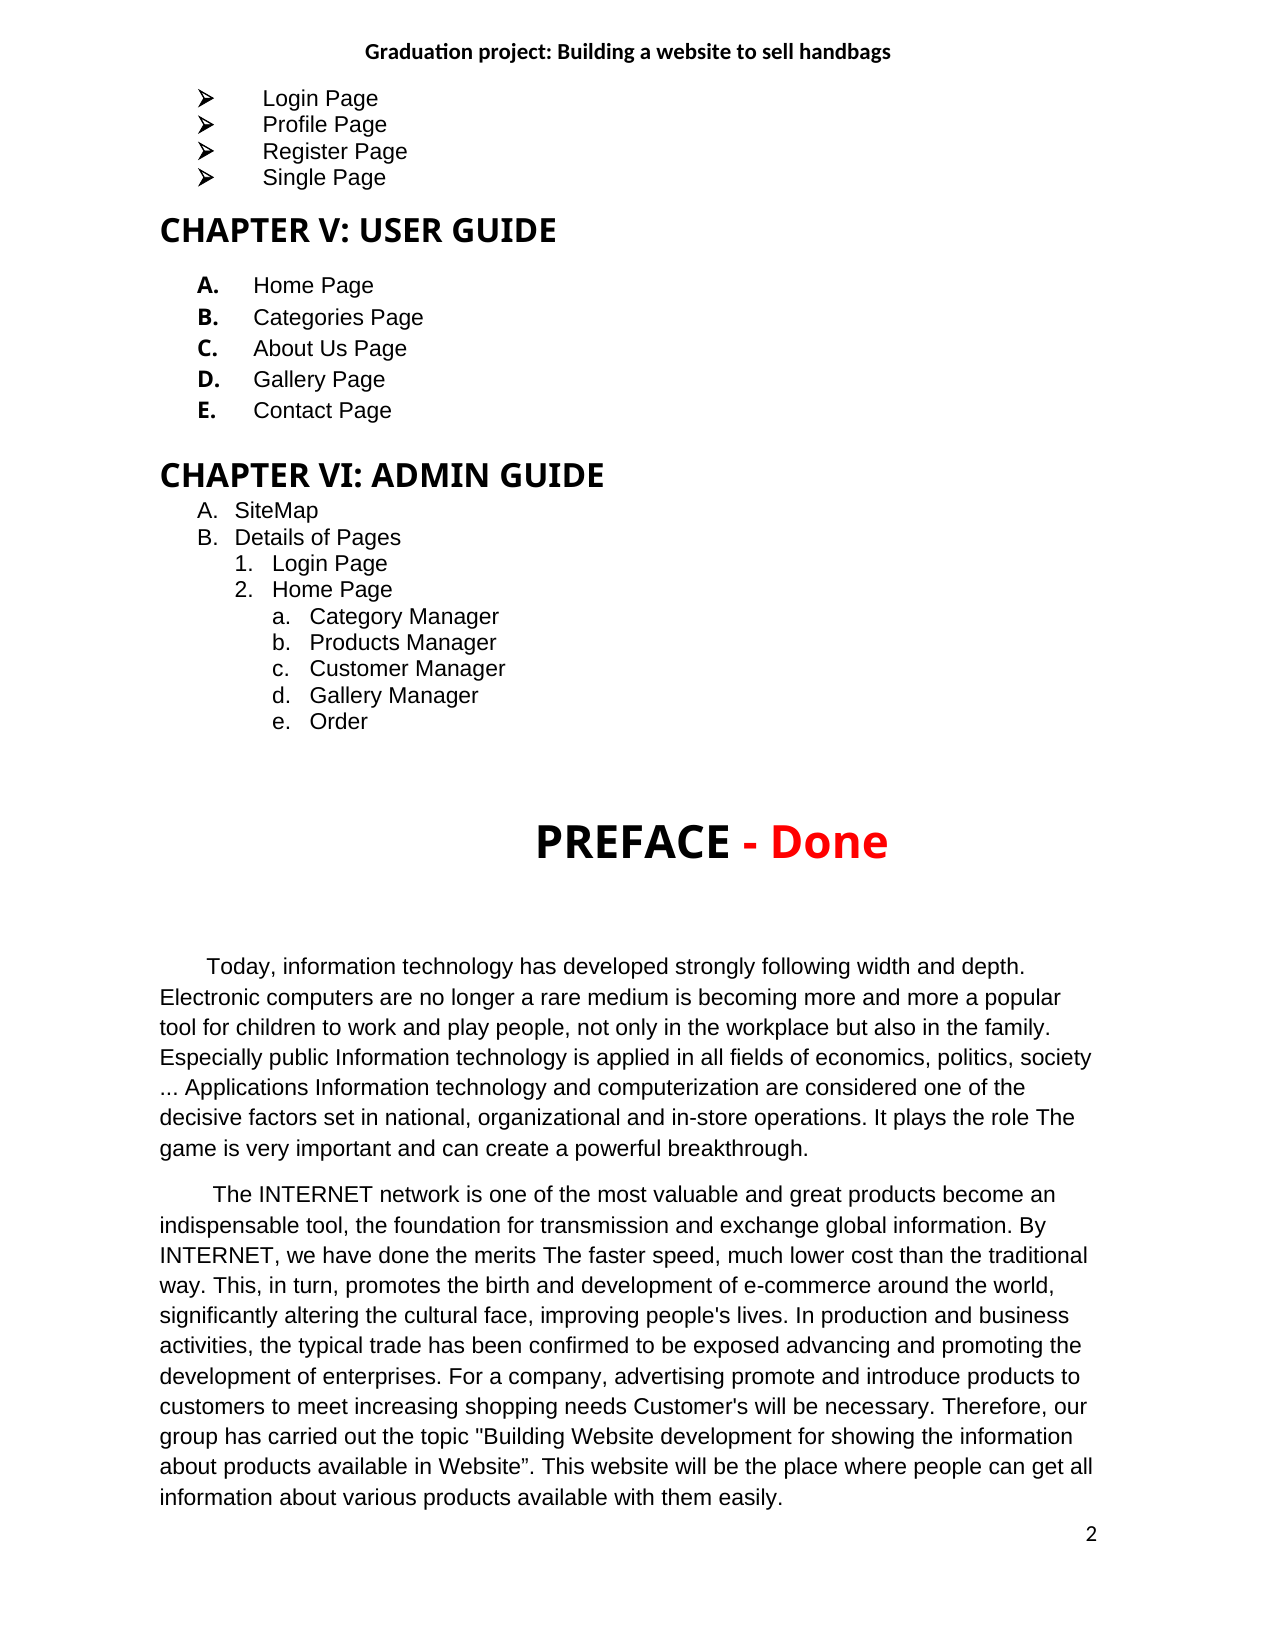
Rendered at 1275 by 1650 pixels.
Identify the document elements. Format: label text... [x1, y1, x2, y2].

list Register Page [197, 138, 1097, 164]
list Products Manager [272, 629, 1097, 655]
list Gallery Page [197, 363, 1097, 394]
list Profile Page [197, 111, 1097, 138]
list Categories Page [197, 300, 1097, 332]
list Order [272, 708, 1097, 734]
text PREFACE - Done [534, 809, 1097, 871]
text The INTERNET network is one of the most valuable and great products become an indispensable tool, the foundation for transmission and exchange global information. By INTERNET, we have done the merits The faster speed, much lower cost than the traditional way. This, in turn, promotes the birth and development of e-commerce around the world, significantly altering the cultural face, improving people's lives. In production and business activities, the typical trade has been confirmed to be exposed advancing and promoting the development of enterprises. For a company, advertising promote and introduce products to customers to meet increasing shopping needs Customer's will be necessary. Therefore, our group has carried out the topic "Building Website development for showing the information about products available in Website”. This website will be the place where people can get all information about various products available with them easily. [159, 1181, 1097, 1510]
list CHAPTER VI: ADMIN GUIDE [159, 452, 1097, 497]
list Home Page [197, 269, 1097, 300]
list Login Page [234, 550, 1097, 576]
list Gallery Manager [272, 682, 1097, 708]
list Home Page [234, 576, 1097, 603]
text CHAPTER V: USER GUIDE [159, 207, 1097, 252]
list SiteMap [197, 497, 1097, 523]
list About Us Page [197, 332, 1097, 363]
list Customer Manager [272, 655, 1097, 682]
text Today, information technology has developed strongly following width and depth. Electronic computers are no longer a rare medium is becoming more and more a popular tool for children to work and play people, not only in the workplace but also in the family. Especially public Information technology is applied in all fields of economics, politics, society ... Applications Information technology and computerization are considered one of the decisive factors set in national, organizational and in-store operations. It plays the role The game is very important and can create a powerful breakthrough. [159, 953, 1097, 1161]
list Login Page [197, 85, 1097, 111]
list Single Page [197, 164, 1097, 190]
list Category Manager [272, 603, 1097, 629]
list Contact Page [197, 394, 1097, 425]
list Details of Pages [197, 523, 1097, 550]
